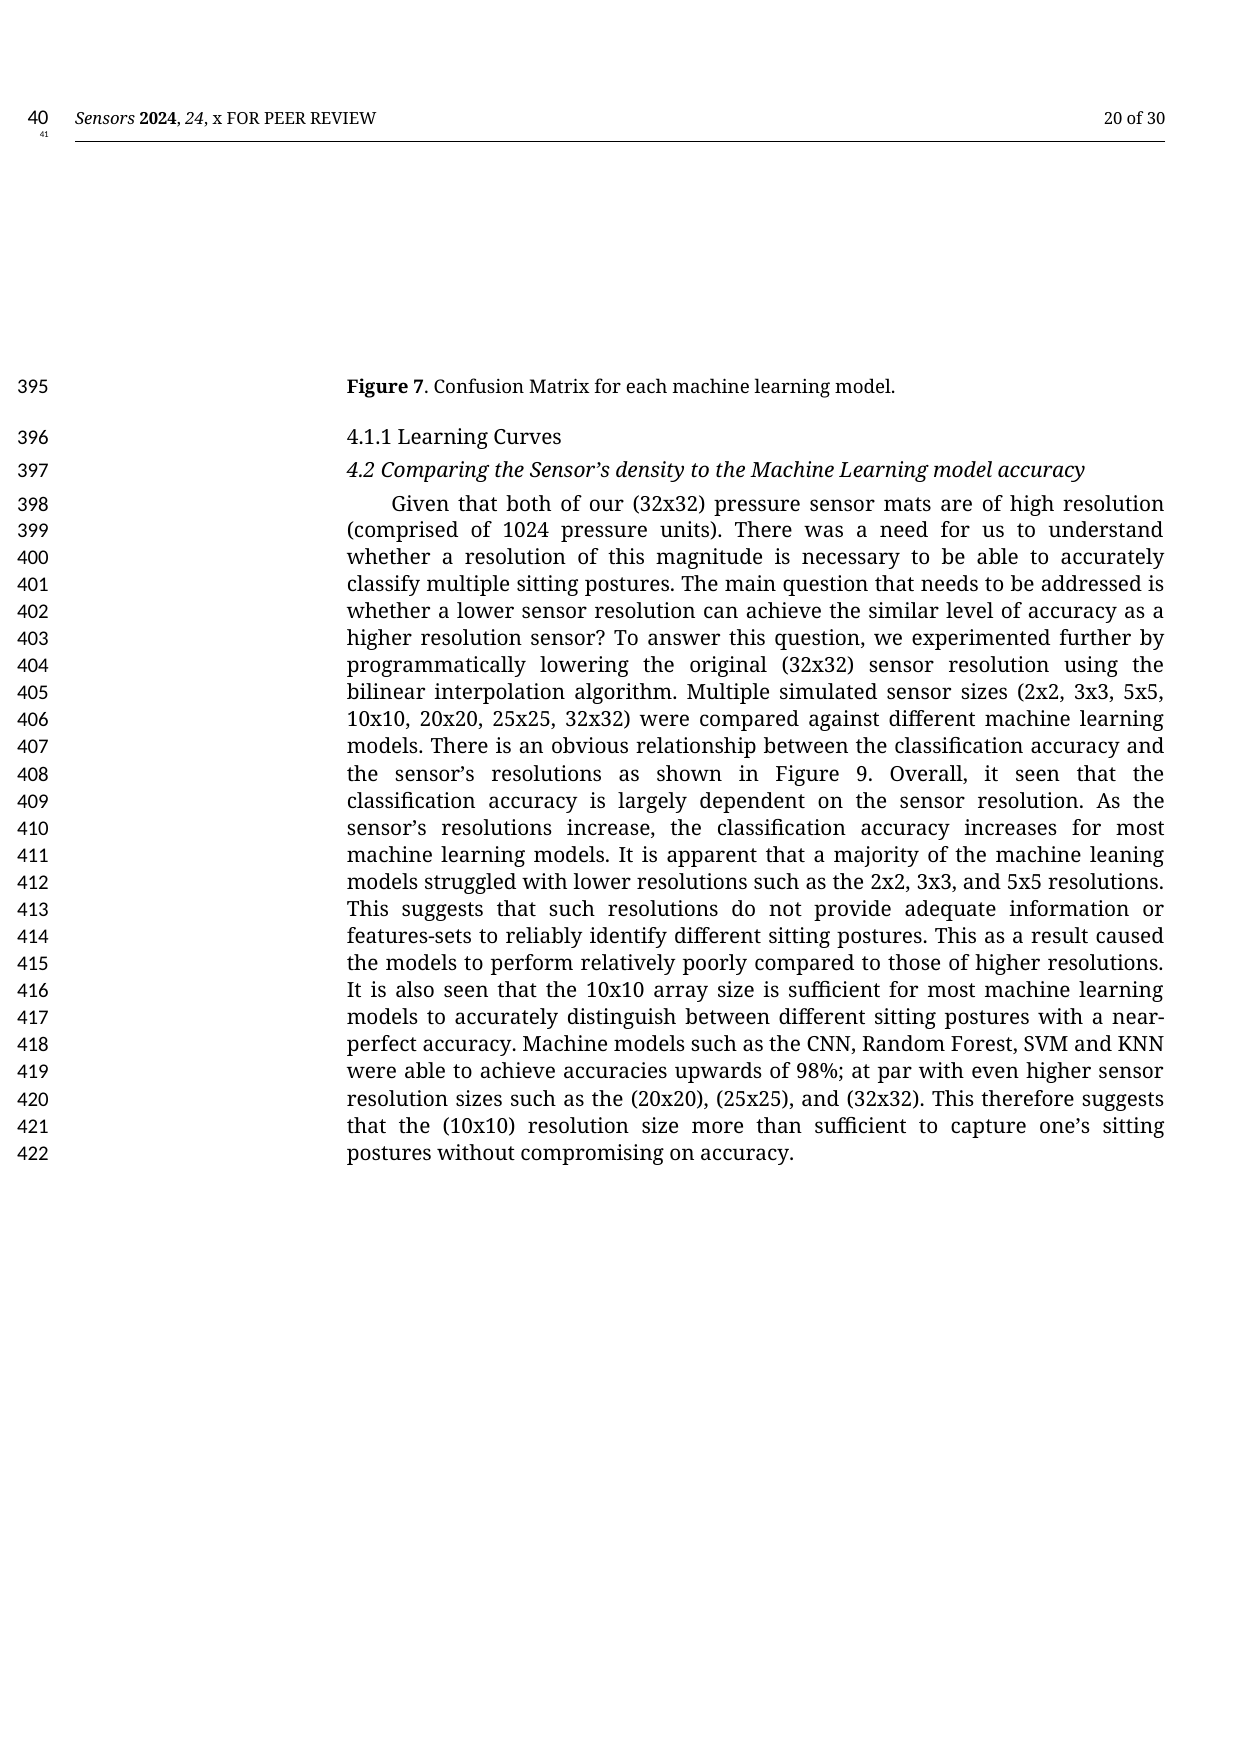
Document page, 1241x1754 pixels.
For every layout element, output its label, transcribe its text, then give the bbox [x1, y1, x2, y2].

subtitle 4.2 Comparing the Sensor’s density to the Machine Learning model accuracy [347, 456, 1165, 483]
subtitle 4.1.1 Learning Curves [347, 423, 1165, 450]
text Figure 7. Confusion Matrix for each machine learning model. [347, 374, 1165, 398]
text Given that both of our (32x32) pressure sensor mats are of high resolution (comprised of 1024 pressure units). There was a need for us to understand whether a resolution of this magnitude is necessary to be able to accurately classify multiple sitting postures. The main question that needs to be addressed is whether a lower sensor resolution can achieve the similar level of accuracy as a higher resolution sensor? To answer this question, we experimented further by programmatically lowering the original (32x32) sensor resolution using the bilinear interpolation algorithm. Multiple simulated sensor sizes (2x2, 3x3, 5x5, 10x10, 20x20, 25x25, 32x32) were compared against different machine learning models. There is an obvious relationship between the classification accuracy and the sensor’s resolutions as shown in Figure 9. Overall, it seen that the classification accuracy is largely dependent on the sensor resolution. As the sensor’s resolutions increase, the classification accuracy increases for most machine learning models. It is apparent that a majority of the machine leaning models struggled with lower resolutions such as the 2x2, 3x3, and 5x5 resolutions. This suggests that such resolutions do not provide adequate information or features-sets to reliably identify different sitting postures. This as a result caused the models to perform relatively poorly compared to those of higher resolutions. It is also seen that the 10x10 array size is sufficient for most machine learning models to accurately distinguish between different sitting postures with a near-perfect accuracy. Machine models such as the CNN, Random Forest, SVM and KNN were able to achieve accuracies upwards of 98%; at par with even higher sensor resolution sizes such as the (20x20), (25x25), and (32x32). This therefore suggests that the (10x10) resolution size more than sufficient to capture one’s sitting postures without compromising on accuracy. [347, 489, 1165, 1166]
